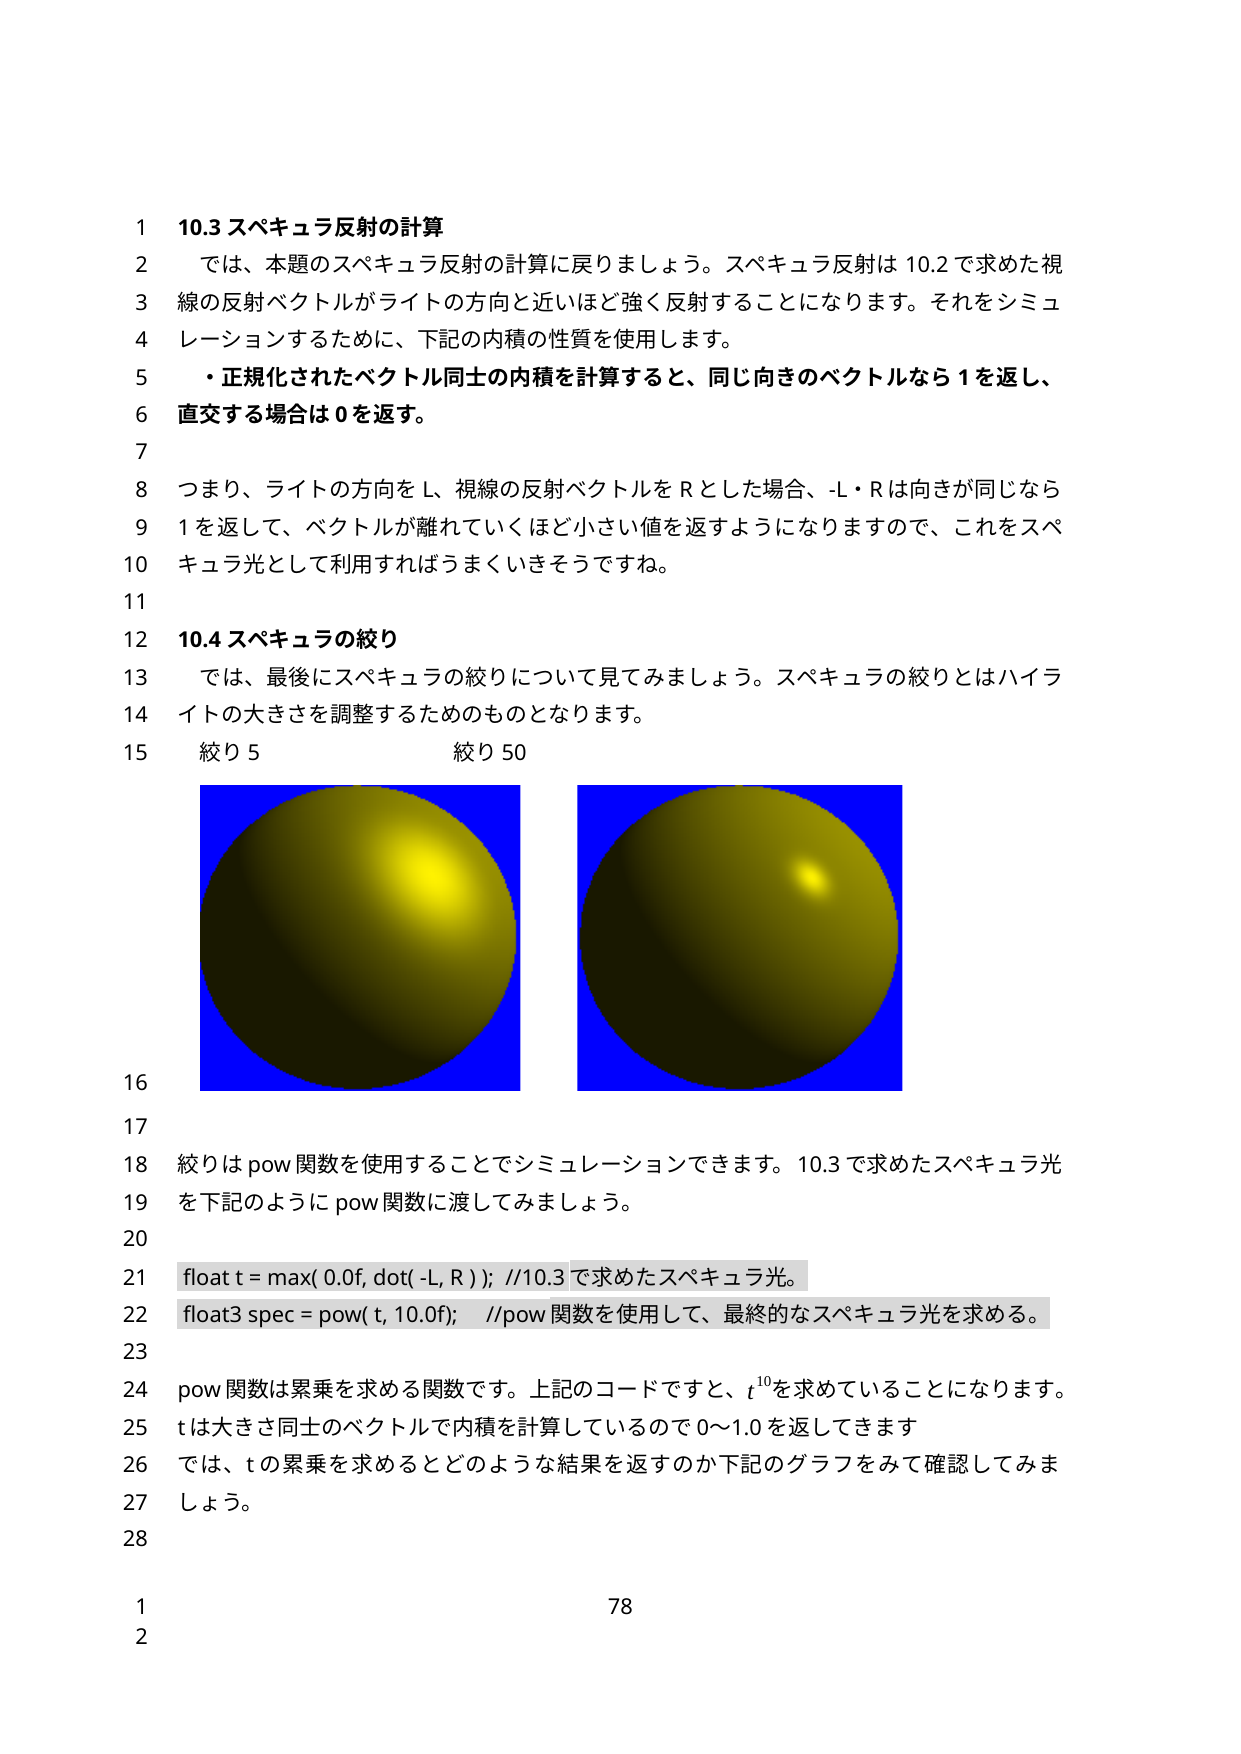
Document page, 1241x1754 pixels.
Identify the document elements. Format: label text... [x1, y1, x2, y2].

text つまり、ライトの方向をL、視線の反射ベクトルをRとした場合、-L・Rは向きが同じなら1を返して、ベクトルが離れていくほど小さい値を返すようになりますので、これをスペキュラ光として利用すればうまくいきそうですね。 [177, 469, 1063, 582]
text ・正規化されたベクトル同士の内積を計算すると、同じ向きのベクトルなら1を返し、直交する場合は0を返す。 [177, 357, 1063, 432]
text pow関数は累乗を求める関数です。上記のコードですと、を求めていることになります。 [177, 1369, 1063, 1407]
picture [577, 785, 903, 1091]
text 絞り5 絞り50 [177, 732, 1063, 769]
text 10.3 スペキュラ反射の計算 [177, 207, 1063, 244]
text では、最後にスペキュラの絞りについて見てみましょう。スペキュラの絞りとはハイライトの大きさを調整するためのものとなります。 [177, 657, 1063, 732]
text では、本題のスペキュラ反射の計算に戻りましょう。スペキュラ反射は10.2で求めた視線の反射ベクトルがライトの方向と近いほど強く反射することになります。それをシミュレーションするために、下記の内積の性質を使用します。 [177, 244, 1063, 357]
text float3 spec = pow( t, 10.0f); //pow関数を使用して、最終的なスペキュラ光を求める。 [177, 1294, 1063, 1332]
text では、tの累乗を求めるとどのような結果を返すのか下記のグラフをみて確認してみましょう。 [177, 1444, 1063, 1519]
text float t = max( 0.0f, dot( -L, R ) ); //10.3で求めたスペキュラ光。 [177, 1257, 1063, 1294]
text 10.4 スペキュラの絞り [177, 619, 1063, 657]
picture [200, 785, 521, 1091]
text tは大きさ同士のベクトルで内積を計算しているので0～1.0を返してきます [177, 1407, 1063, 1444]
text 絞りはpow関数を使用することでシミュレーションできます。10.3で求めたスペキュラ光を下記のようにpow関数に渡してみましょう。 [177, 1144, 1063, 1219]
